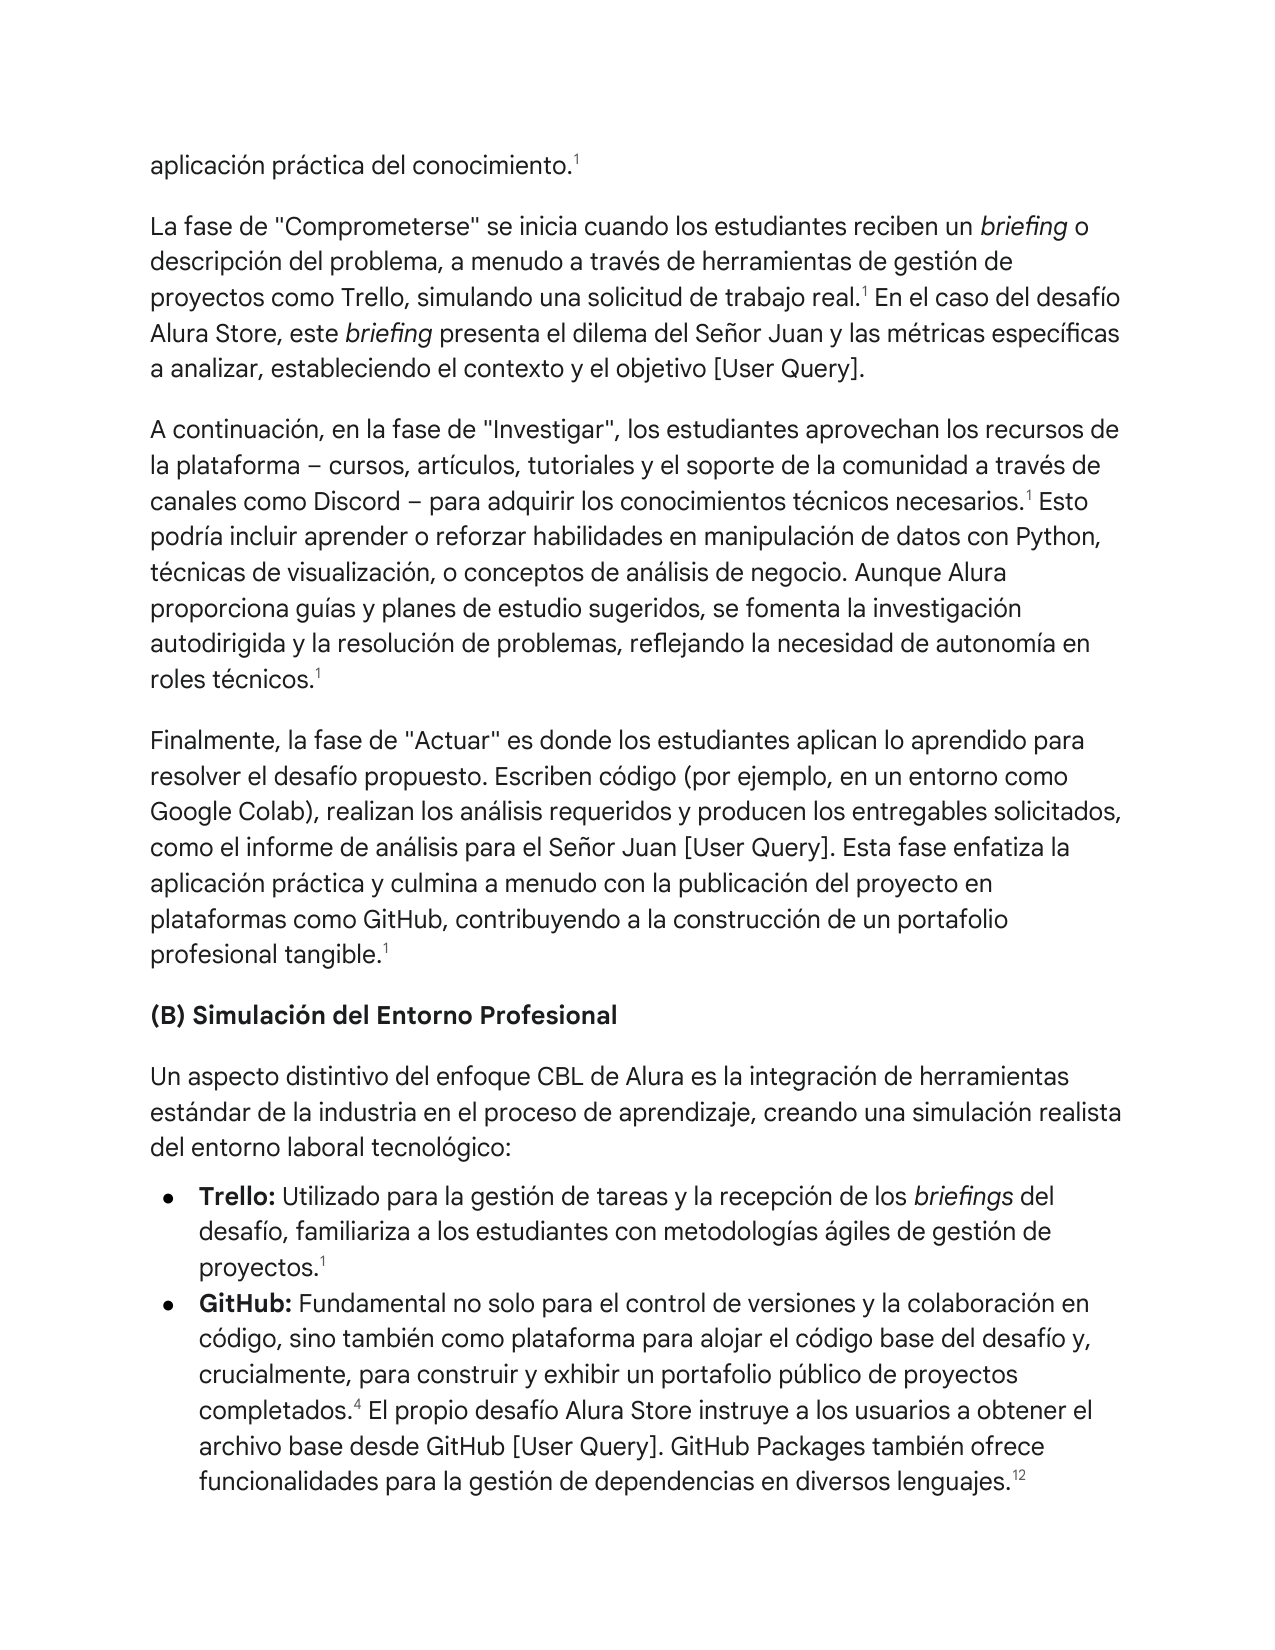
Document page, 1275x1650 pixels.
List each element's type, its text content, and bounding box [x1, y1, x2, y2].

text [150, 150, 1125, 181]
text Finalmente, la fase de "Actuar" es donde los estudiantes aplican lo aprendido para resolver el desafío propuesto. Escriben código (por ejemplo, en un entorno como Google Colab), realizan los análisis requeridos y producen los entregables solicitados, como el informe de análisis para el Señor Juan [User Query]. Esta fase enfatiza la aplicación práctica y culmina a menudo con la publicación del proyecto en plataformas como GitHub, contribuyendo a la construcción de un portafolio profesional tangible.1 [150, 725, 1125, 971]
list Trello: Utilizado para la gestión de tareas y la recepción de los briefings del desafío, familiariza a los estudiantes con metodologías ágiles de gestión de proyectos.1 [161, 1181, 1125, 1283]
list GitHub: Fundamental no solo para el control de versiones y la colaboración en código, sino también como plataforma para alojar el código base del desafío y, crucialmente, para construir y exhibir un portafolio público de proyectos completados.4 El propio desafío Alura Store instruye a los usuarios a obtener el archivo base desde GitHub [User Query]. GitHub Packages también ofrece funcionalidades para la gestión de dependencias en diversos lenguajes.12 [161, 1288, 1125, 1498]
text A continuación, en la fase de "Investigar", los estudiantes aprovechan los recursos de la plataforma – cursos, artículos, tutoriales y el soporte de la comunidad a través de canales como Discord – para adquirir los conocimientos técnicos necesarios.1 Esto podría incluir aprender o reforzar habilidades en manipulación de datos con Python, técnicas de visualización, o conceptos de análisis de negocio. Aunque Alura proporciona guías y planes de estudio sugeridos, se fomenta la investigación autodirigida y la resolución de problemas, reflejando la necesidad de autonomía en roles técnicos.1 [150, 414, 1125, 696]
text La fase de "Comprometerse" se inicia cuando los estudiantes reciben un briefing o descripción del problema, a menudo a través de herramientas de gestión de proyectos como Trello, simulando una solicitud de trabajo real.1 En el caso del desafío Alura Store, este briefing presenta el dilema del Señor Juan y las métricas específicas a analizar, estableciendo el contexto y el objetivo [User Query]. [150, 211, 1125, 385]
text Un aspecto distintivo del enfoque CBL de Alura es la integración de herramientas estándar de la industria en el proceso de aprendizaje, creando una simulación realista del entorno laboral tecnológico: [150, 1061, 1125, 1164]
text (B) Simulación del Entorno Profesional [150, 1000, 1125, 1032]
